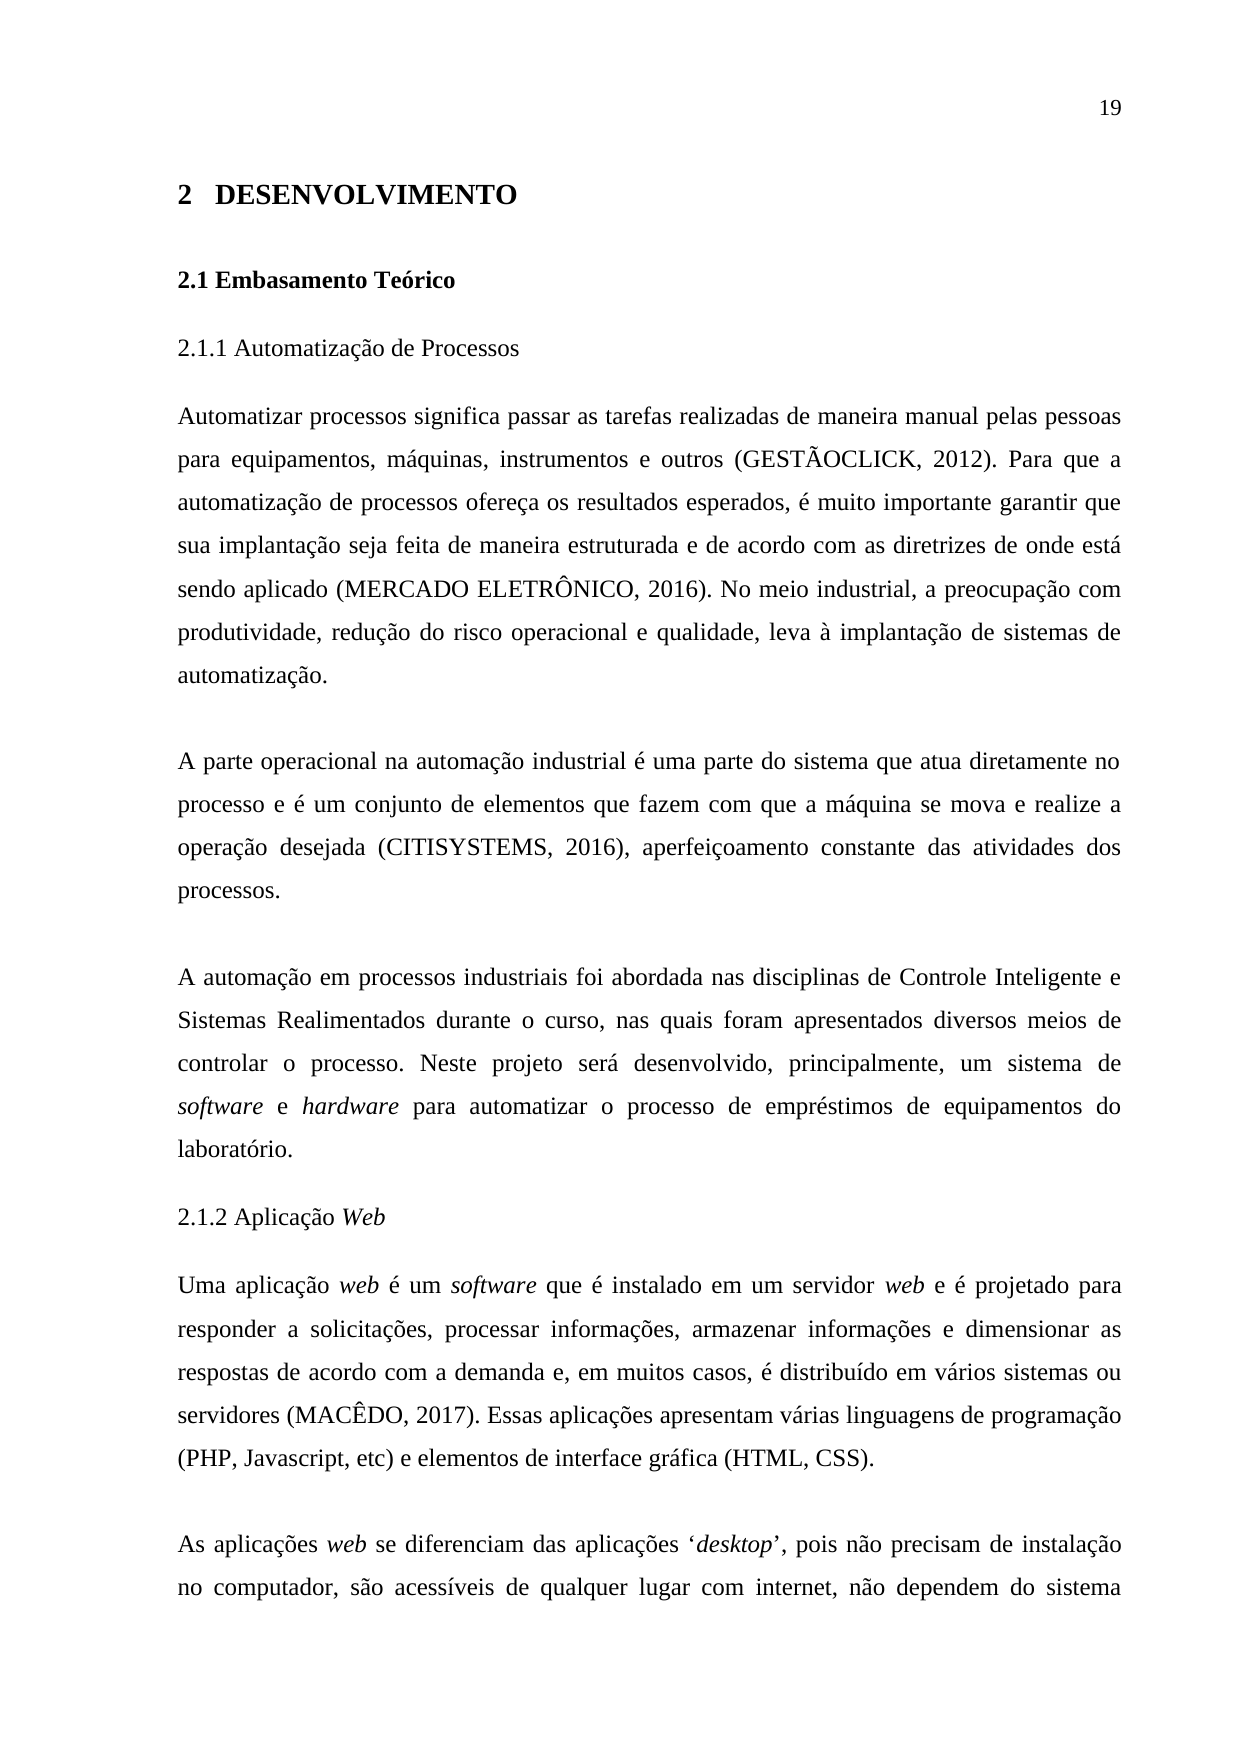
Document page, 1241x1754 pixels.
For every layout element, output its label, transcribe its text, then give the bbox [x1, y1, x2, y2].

text A automação em processos industriais foi abordada nas disciplinas de Controle Inteligente e Sistemas Realimentados durante o curso, nas quais foram apresentados diversos meios de controlar o processo. Neste projeto será desenvolvido, principalmente, um sistema de software e hardware para automatizar o processo de empréstimos de equipamentos do laboratório. [177, 962, 1122, 1163]
subtitle Aplicação Web [177, 1202, 1122, 1231]
text Automatizar processos significa passar as tarefas realizadas de maneira manual pelas pessoas para equipamentos, máquinas, instrumentos e outros (GESTÃOCLICK, 2012). Para que a automatização de processos ofereça os resultados esperados, é muito importante garantir que sua implantação seja feita de maneira estruturada e de acordo com as diretrizes de onde está sendo aplicado (MERCADO ELETRÔNICO, 2016). No meio industrial, a preocupação com produtividade, redução do risco operacional e qualidade, leva à implantação de sistemas de automatização. [177, 401, 1122, 689]
subtitle Embasamento Teórico [177, 265, 1122, 294]
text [177, 1529, 1122, 1601]
subtitle Automatização de Processos [177, 333, 1122, 362]
text A parte operacional na automação industrial é uma parte do sistema que atua diretamente no processo e é um conjunto de elementos que fazem com que a máquina se mova e realize a operação desejada (CITISYSTEMS, 2016), aperfeiçoamento constante das atividades dos processos. [177, 746, 1122, 904]
text Uma aplicação web é um software que é instalado em um servidor web e é projetado para responder a solicitações, processar informações, armazenar informações e dimensionar as respostas de acordo com a demanda e, em muitos casos, é distribuído em vários sistemas ou servidores (MACÊDO, 2017). Essas aplicações apresentam várias linguagens de programação (PHP, Javascript, etc) e elementos de interface gráfica (HTML, CSS). [177, 1271, 1122, 1472]
subtitle DESENVOLVIMENTO [177, 177, 1122, 211]
